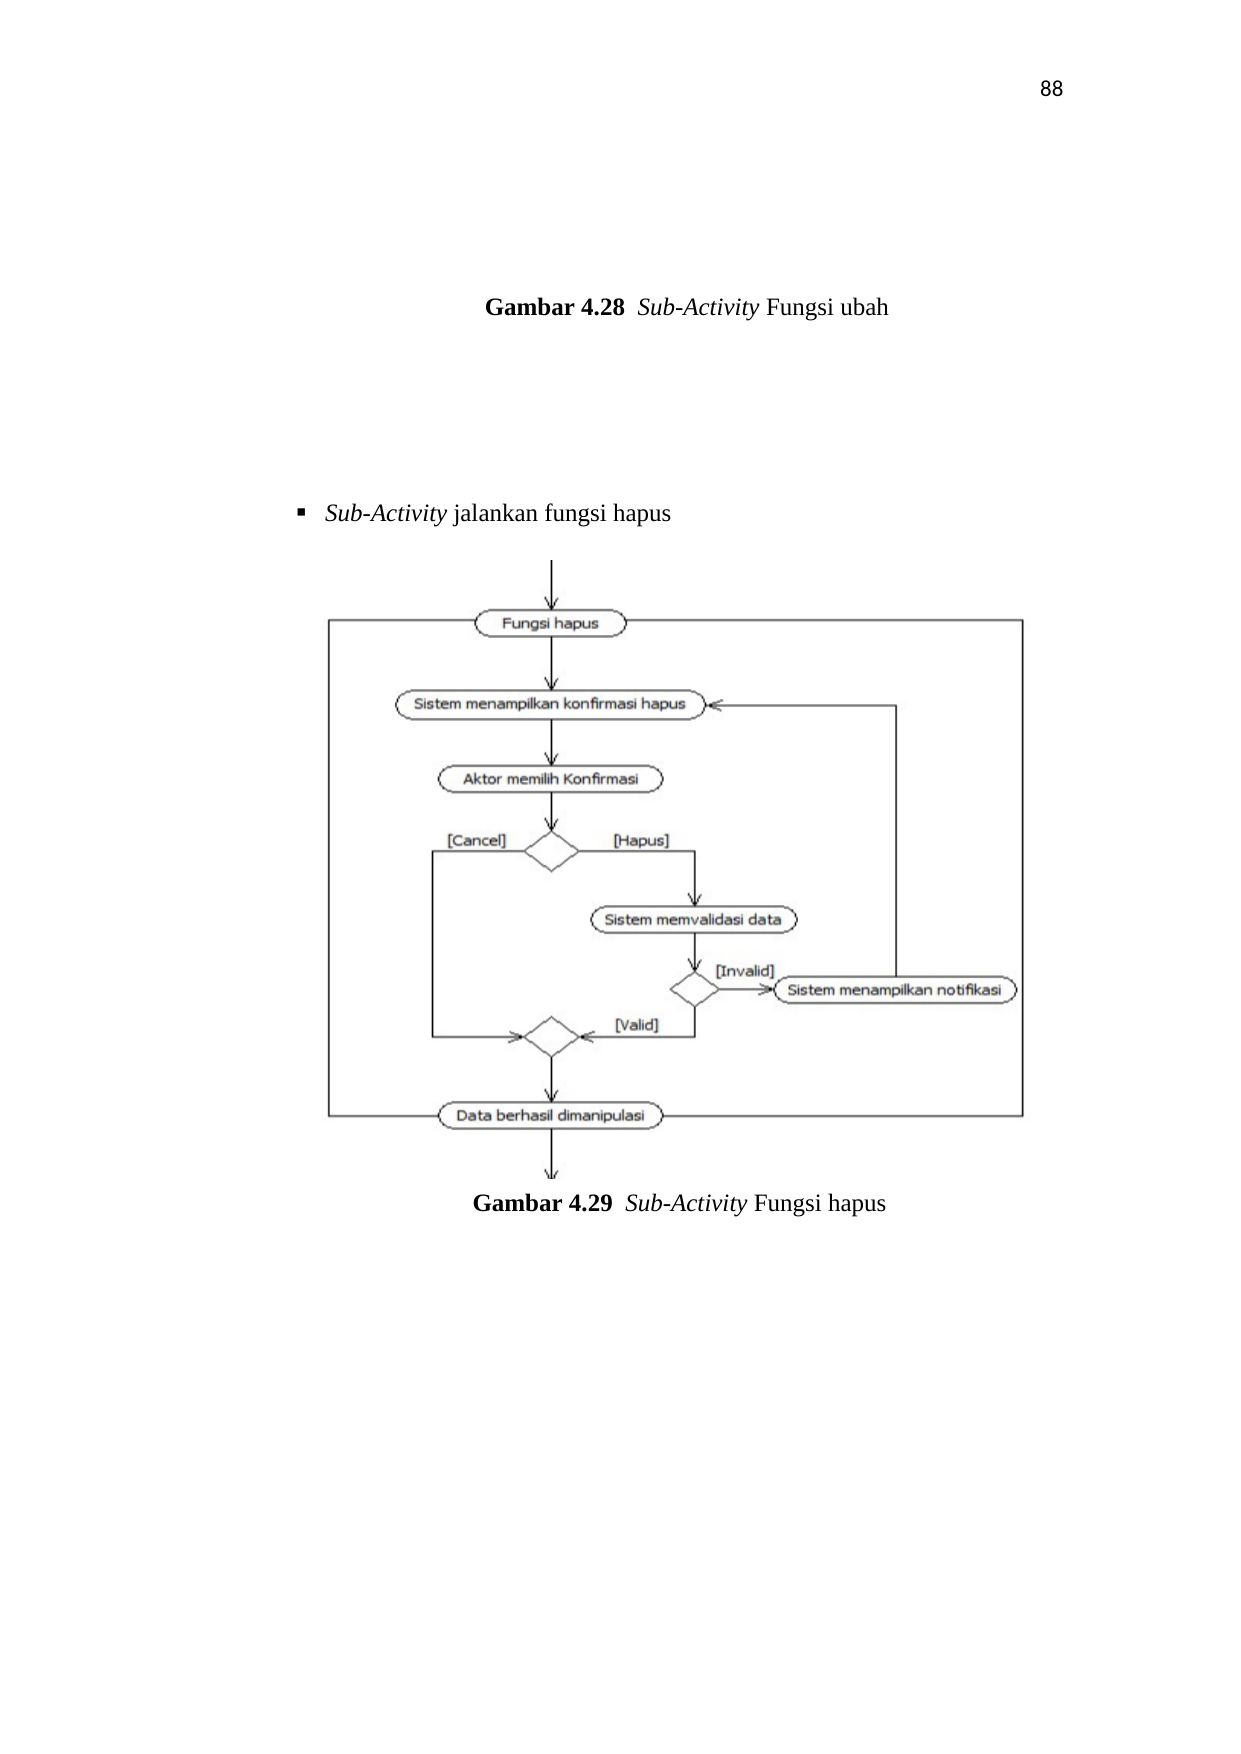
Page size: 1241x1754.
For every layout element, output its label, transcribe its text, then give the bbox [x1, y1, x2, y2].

list Gambar 4.28 Sub-Activity Fungsi ubah [310, 292, 1063, 321]
picture [307, 560, 1042, 1179]
list Gambar 4.29 Sub-Activity Fungsi hapus [295, 1188, 1063, 1217]
list Sub-Activity jalankan fungsi hapus [295, 498, 1063, 527]
